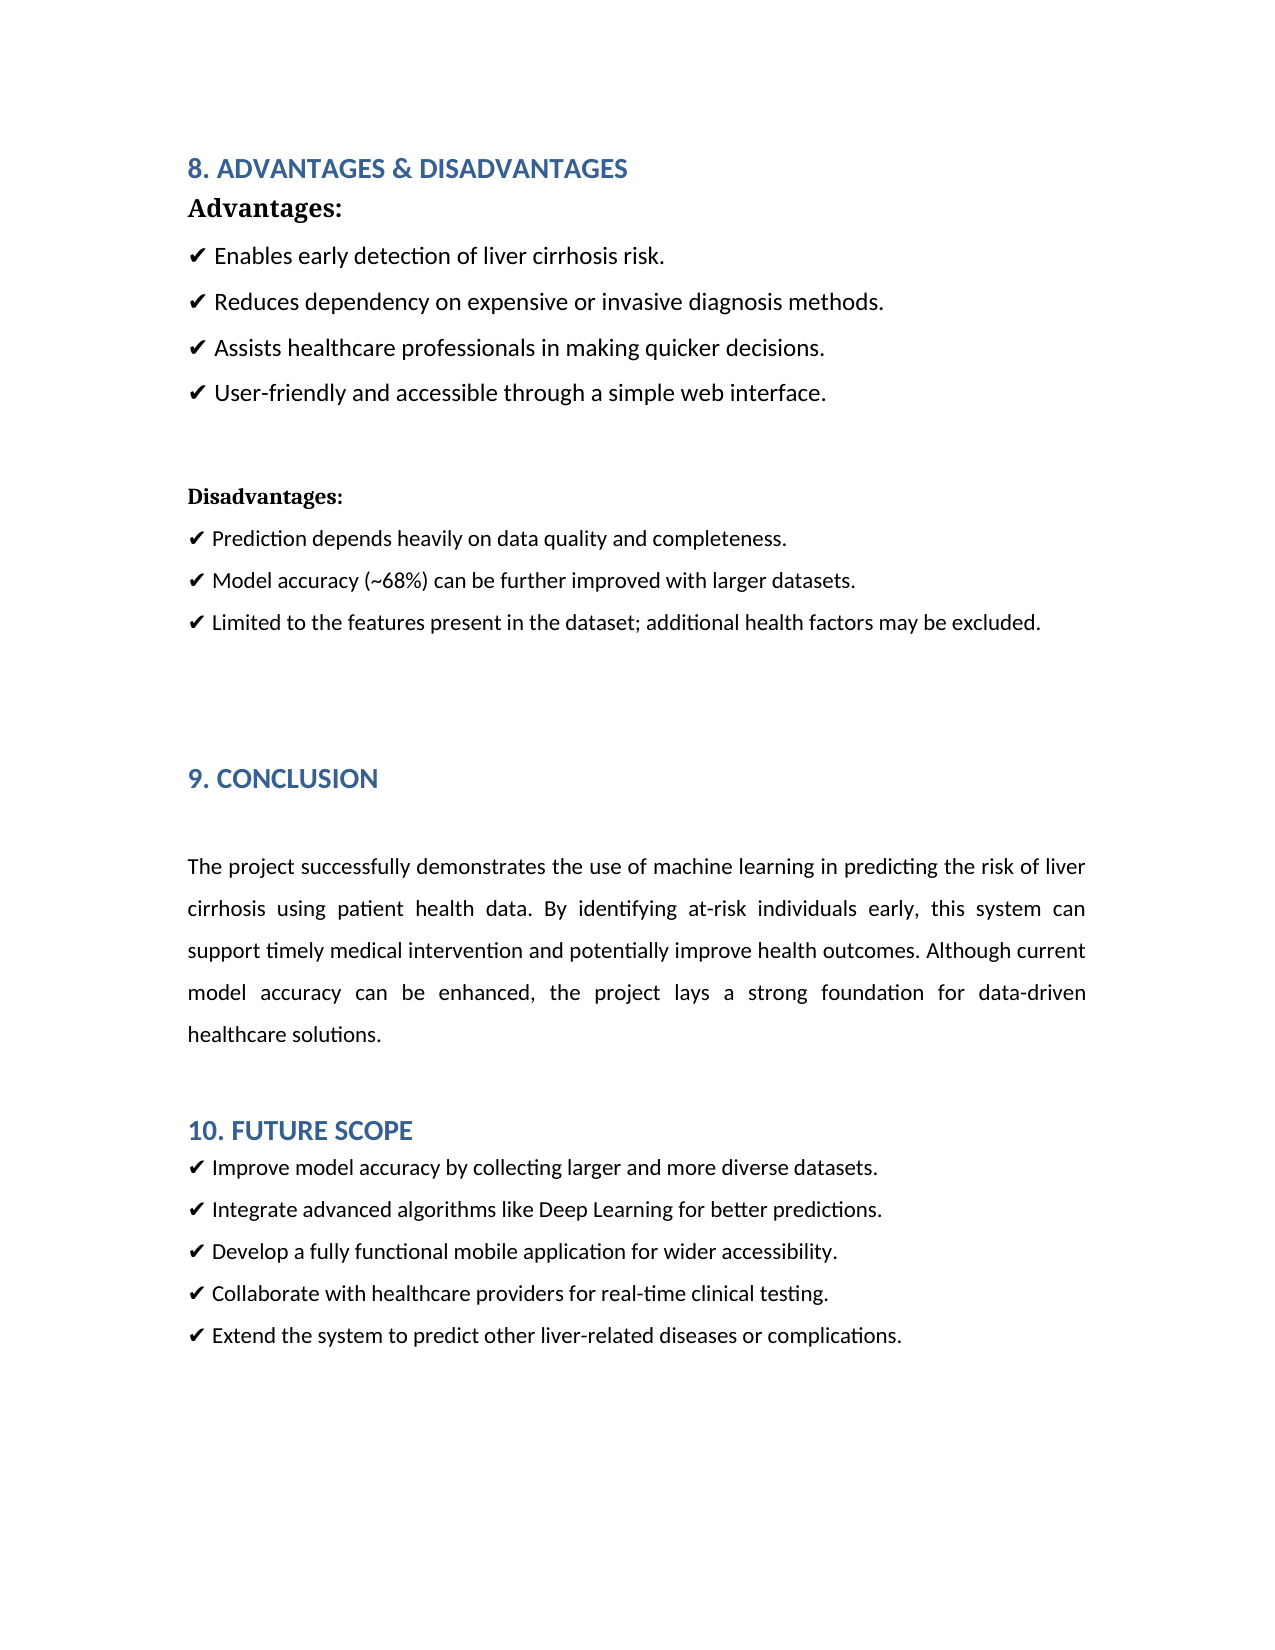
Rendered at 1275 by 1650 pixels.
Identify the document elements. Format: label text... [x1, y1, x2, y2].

subtitle CONCLUSION [187, 760, 1087, 796]
text The project successfully demonstrates the use of machine learning in predicting the risk of liver cirrhosis using patient health data. By identifying at-risk individuals early, this system can support timely medical intervention and potentially improve health outcomes. Although current model accuracy can be enhanced, the project lays a strong foundation for data-driven healthcare solutions. [187, 852, 1087, 1048]
text Disadvantages: ✔ Prediction depends heavily on data quality and completeness. ✔ Model accuracy (~68%) can be further improved with larger datasets. ✔ Limited to the features present in the dataset; additional health factors may be excluded. [187, 444, 1087, 636]
text ✔ Improve model accuracy by collecting larger and more diverse datasets. ✔ Integrate advanced algorithms like Deep Learning for better predictions. ✔ Develop a fully functional mobile application for wider accessibility. ✔ Collaborate with healthcare providers for real-time clinical testing. ✔ Extend the system to predict other liver-related diseases or complications. [187, 1153, 1087, 1349]
subtitle 8. ADVANTAGES & DISADVANTAGES [187, 150, 1087, 186]
subtitle 10. FUTURE SCOPE [187, 1112, 1087, 1147]
text Advantages: ✔ Enables early detection of liver cirrhosis risk. ✔ Reduces dependency on expensive or invasive diagnosis methods. ✔ Assists healthcare professionals in making quicker decisions. ✔ User-friendly and accessible through a simple web interface. [187, 191, 1087, 408]
